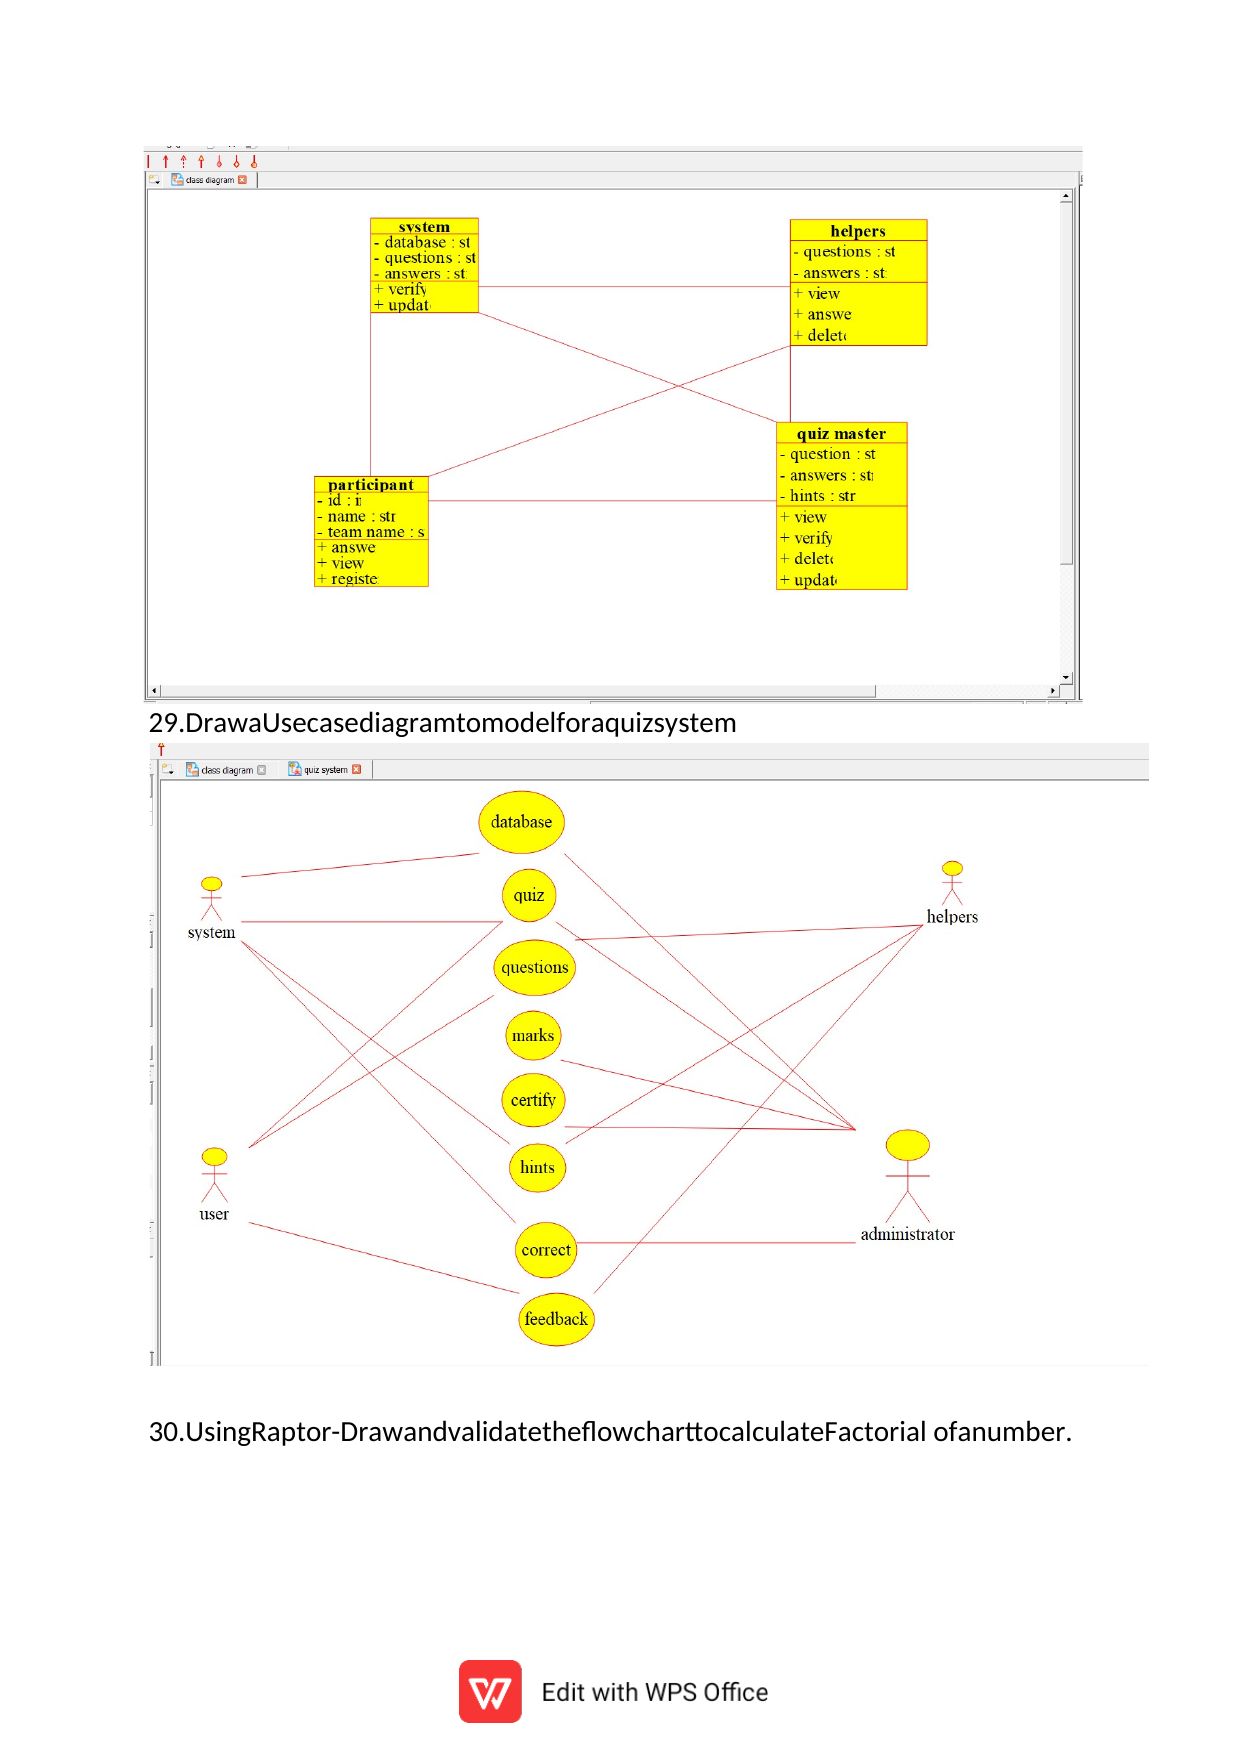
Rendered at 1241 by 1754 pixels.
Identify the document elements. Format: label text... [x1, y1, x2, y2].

text 30.UsingRaptor-DrawandvalidatetheflowcharttocalculateFactorial ofanumber. [148, 1414, 1117, 1448]
picture [143, 146, 1083, 704]
picture [459, 1660, 768, 1723]
picture [149, 743, 1149, 1366]
text 29.DrawaUsecasediagramtomodelforaquizsystem [148, 706, 1117, 740]
